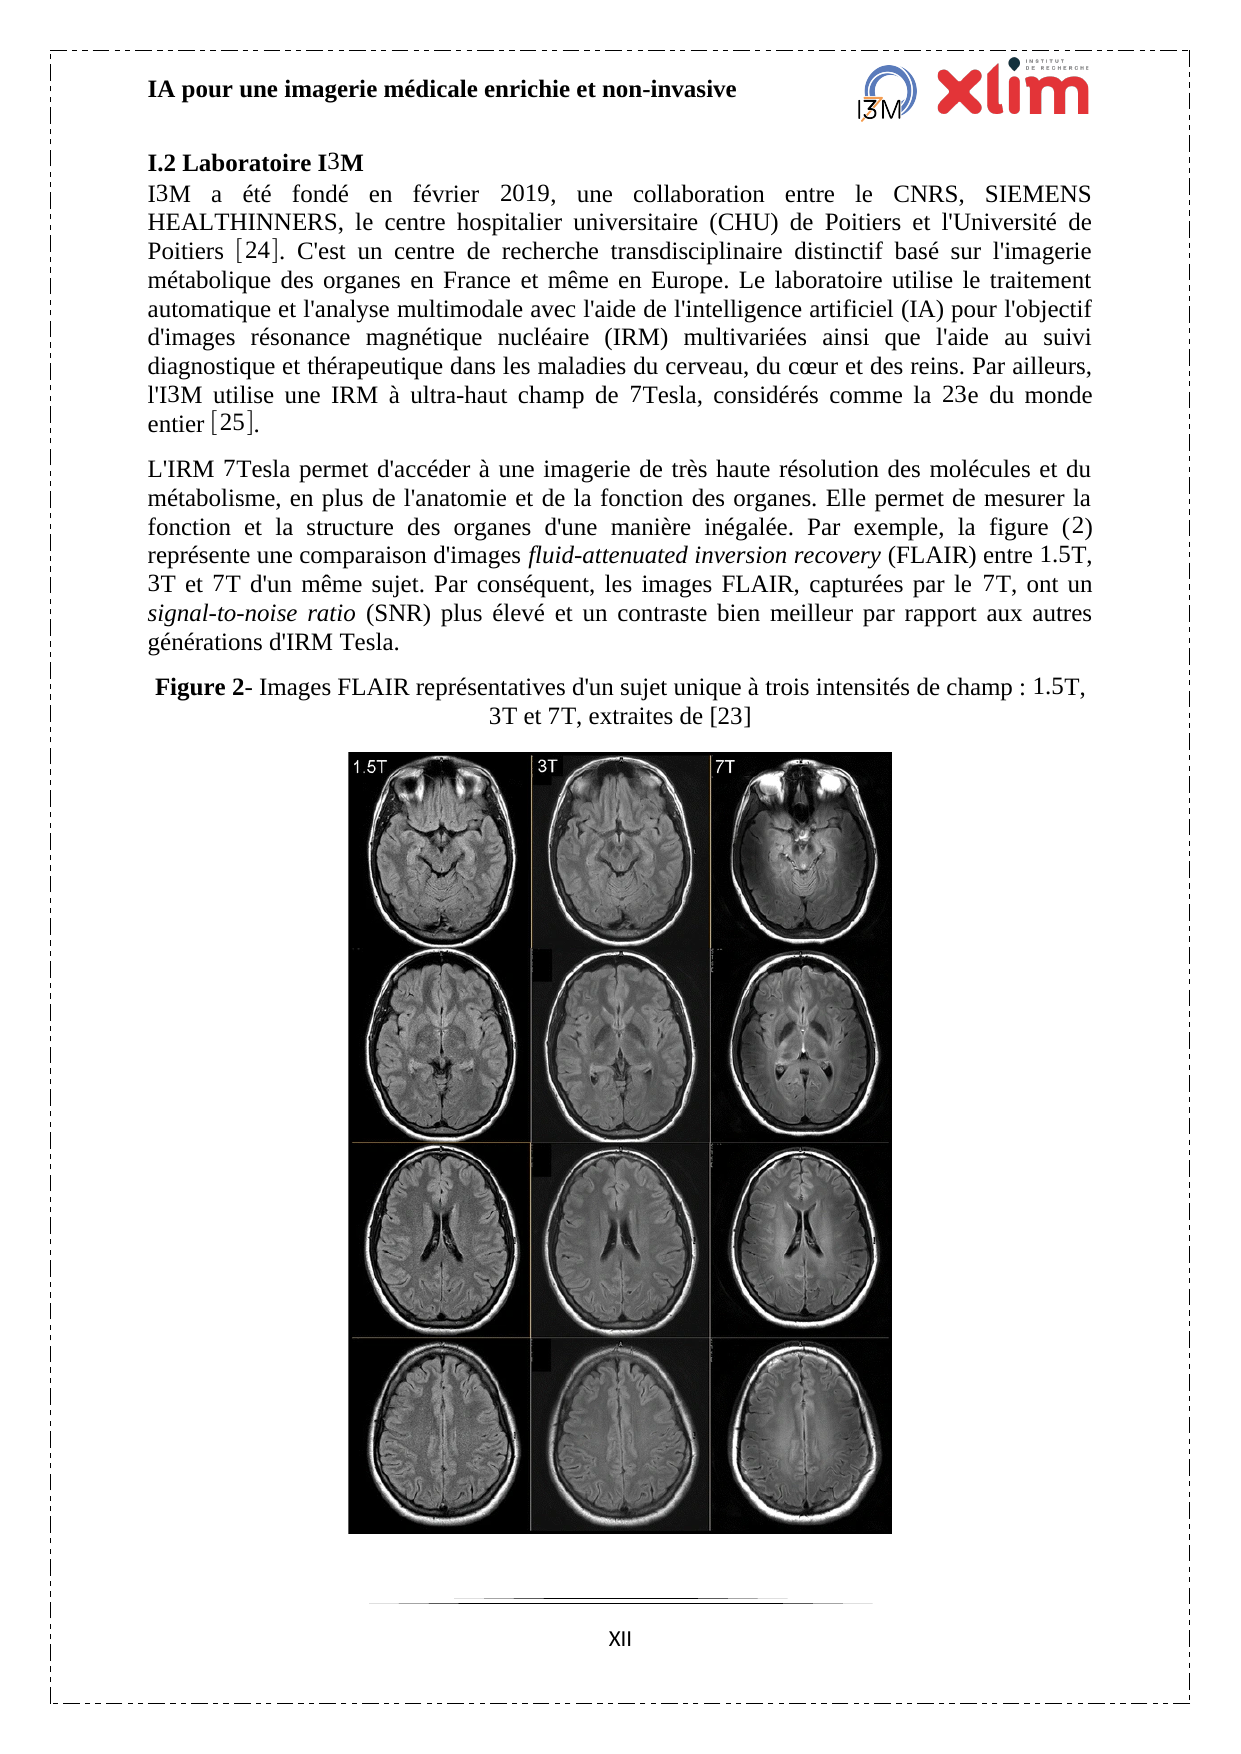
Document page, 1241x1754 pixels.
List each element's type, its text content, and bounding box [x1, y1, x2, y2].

text Figure 2- Images FLAIR représentatives d'un sujet unique à trois intensités de champ : T, T et T, extraites de [] [147, 672, 1093, 731]
picture [937, 57, 1089, 114]
picture [858, 65, 917, 122]
picture [348, 752, 892, 1534]
text L'IRM Tesla permet d'accéder à une imagerie de très haute résolution des molécules et du métabolisme, en plus de l'anatomie et de la fonction des organes. Elle permet de mesurer la fonction et la structure des organes d'une manière inégalée. Par exemple, la figure () représente une comparaison d'images fluid-attenuated inversion recovery (FLAIR) entre T, T et T d'un même sujet. Par conséquent, les images FLAIR, capturées par le T, ont un signal-to-noise ratio (SNR) plus élevé et un contraste bien meilleur par rapport aux autres générations d'IRM Tesla. [147, 454, 1093, 655]
subtitle I.2 Laboratoire IM [147, 148, 1093, 176]
text IM a été fondé en février , une collaboration entre le CNRS, SIEMENS HEALTHINNERS, le centre hospitalier universitaire (CHU) de Poitiers et l'Université de Poitiers . C'est un centre de recherche transdisciplinaire distinctif basé sur l'imagerie métabolique des organes en France et même en Europe. Le laboratoire utilise le traitement automatique et l'analyse multimodale avec l'aide de l'intelligence artificiel (IA) pour l'objectif d'images résonance magnétique nucléaire (IRM) multivariées ainsi que l'aide au suivi diagnostique et thérapeutique dans les maladies du cerveau, du cœur et des reins. Par ailleurs, l'IM utilise une IRM à ultra-haut champ de Tesla, considérés comme la e du monde entier . [147, 179, 1093, 437]
